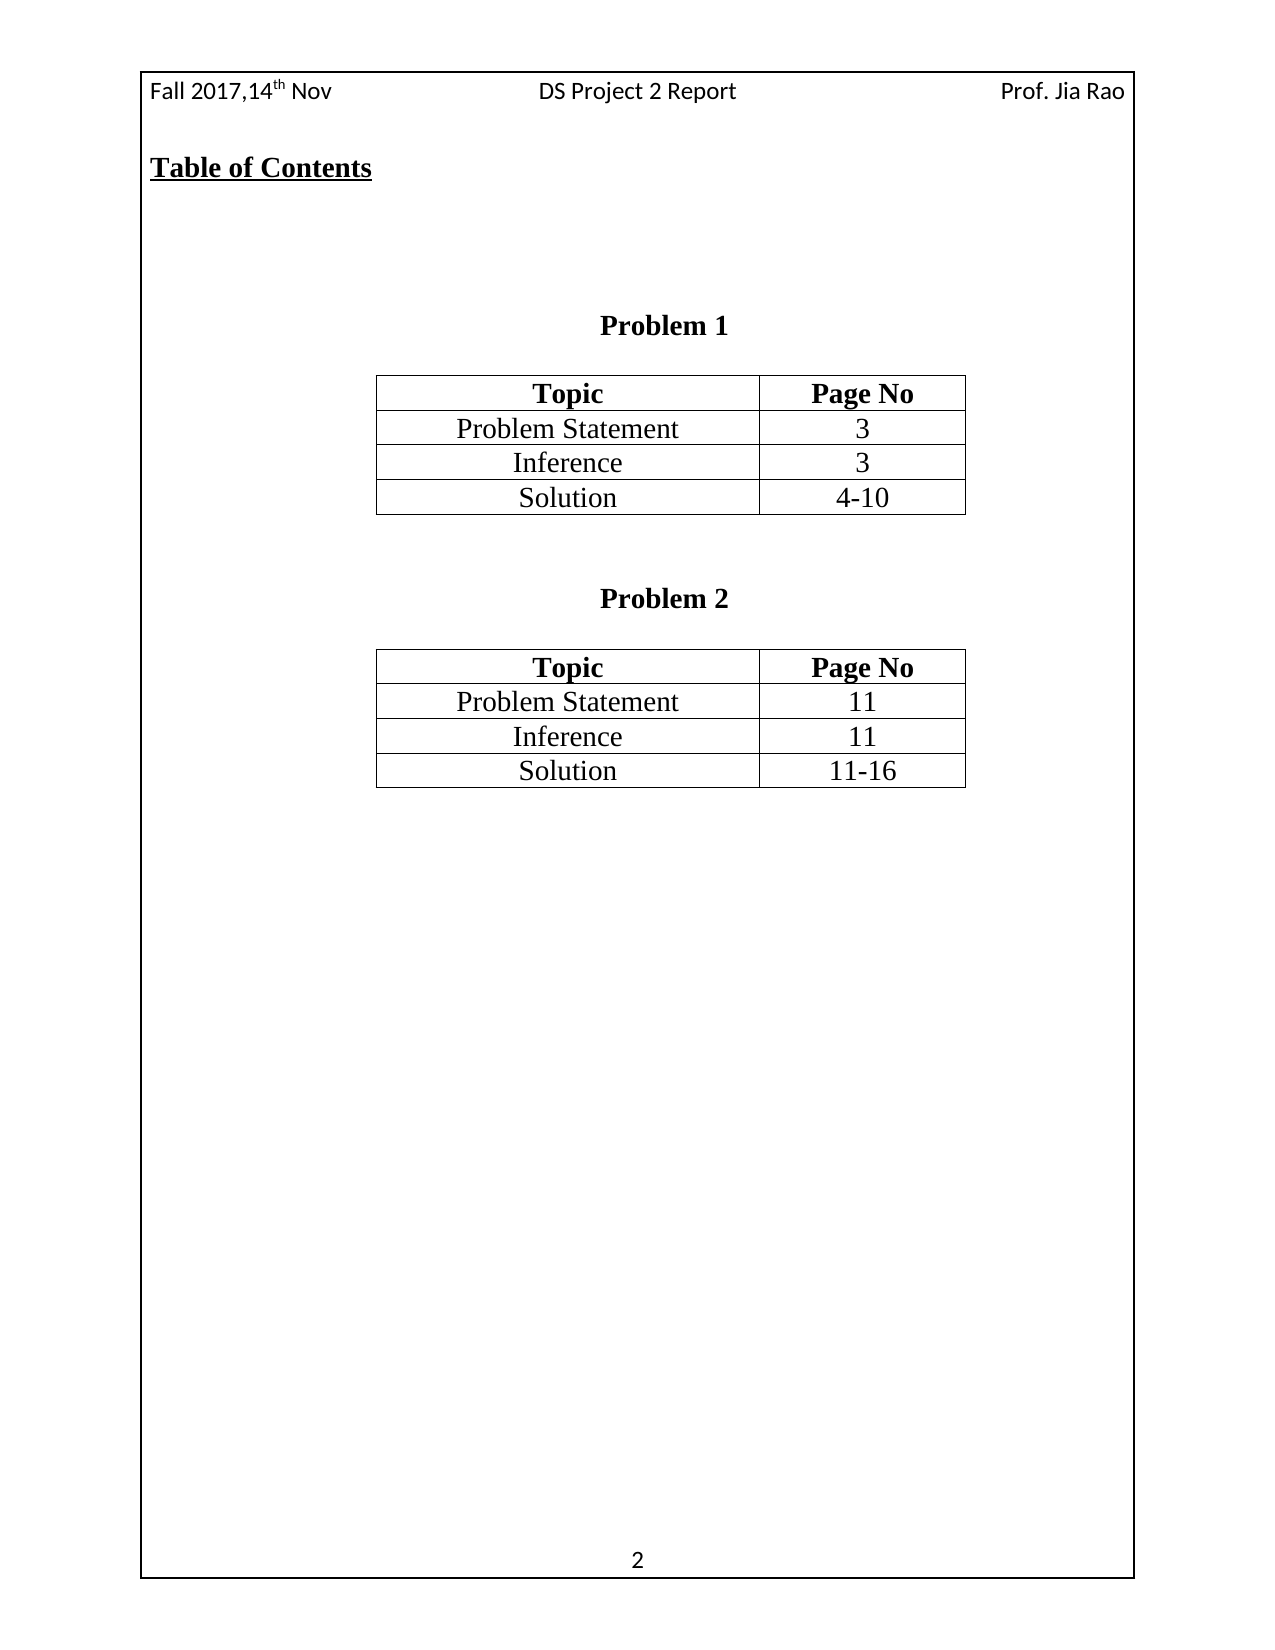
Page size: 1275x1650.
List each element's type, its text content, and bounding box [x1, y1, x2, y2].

table_cell 11 [760, 719, 965, 752]
text Problem 1 [525, 308, 1125, 342]
table_cell Inference [377, 445, 759, 479]
table_cell Problem Statement [377, 411, 759, 444]
table_cell 3 [760, 445, 965, 479]
table_header Topic [377, 650, 759, 683]
table_cell 11-16 [760, 754, 965, 787]
table_cell 3 [760, 411, 965, 444]
table_header Page No [760, 650, 965, 683]
text Problem 2 [525, 582, 1125, 615]
table_cell Problem Statement [377, 684, 759, 718]
table_header Page No [760, 376, 965, 410]
table_cell 4-10 [760, 480, 965, 513]
table_cell Solution [377, 480, 759, 513]
table_cell Inference [377, 719, 759, 752]
text Table of Contents [150, 150, 1125, 183]
table_cell Solution [377, 754, 759, 787]
table_header Topic [377, 376, 759, 410]
table_cell 11 [760, 684, 965, 718]
